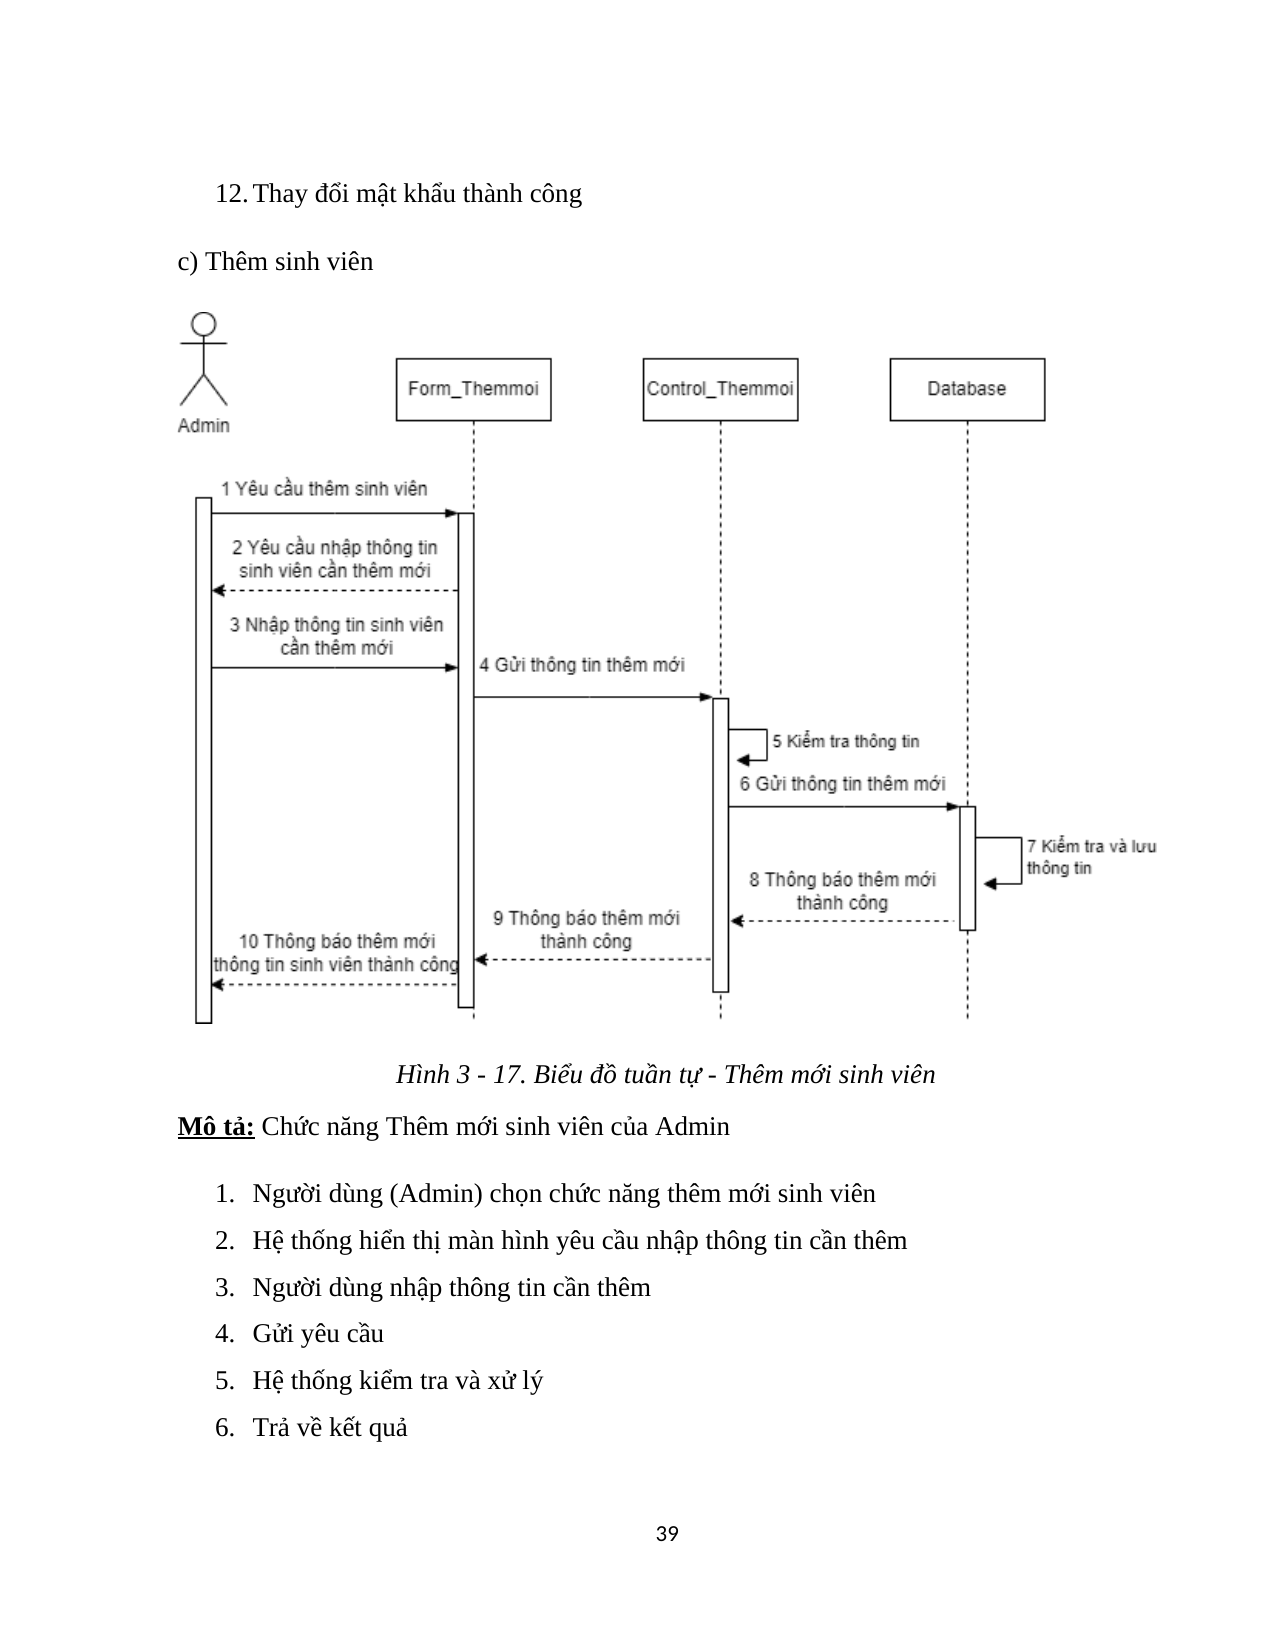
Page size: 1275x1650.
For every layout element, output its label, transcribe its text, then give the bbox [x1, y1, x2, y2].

list Người dùng nhập thông tin cần thêm [215, 1271, 1157, 1302]
picture [177, 312, 1157, 1024]
list Thay đổi mật khẩu thành công [215, 177, 1157, 208]
list Người dùng (Admin) chọn chức năng thêm mới sinh viên [215, 1178, 1157, 1209]
text Mô tả: Chức năng Thêm mới sinh viên của Admin [177, 1110, 1157, 1141]
text c) Thêm sinh viên [177, 245, 1157, 276]
list Gửi yêu cầu [215, 1318, 1157, 1349]
text Hình 3 - 17. Biểu đồ tuần tự - Thêm mới sinh viên [177, 1058, 1157, 1089]
list Trả về kết quả [215, 1411, 1157, 1442]
list Hệ thống hiển thị màn hình yêu cầu nhập thông tin cần thêm [215, 1224, 1157, 1255]
list Hệ thống kiểm tra và xử lý [215, 1364, 1157, 1395]
